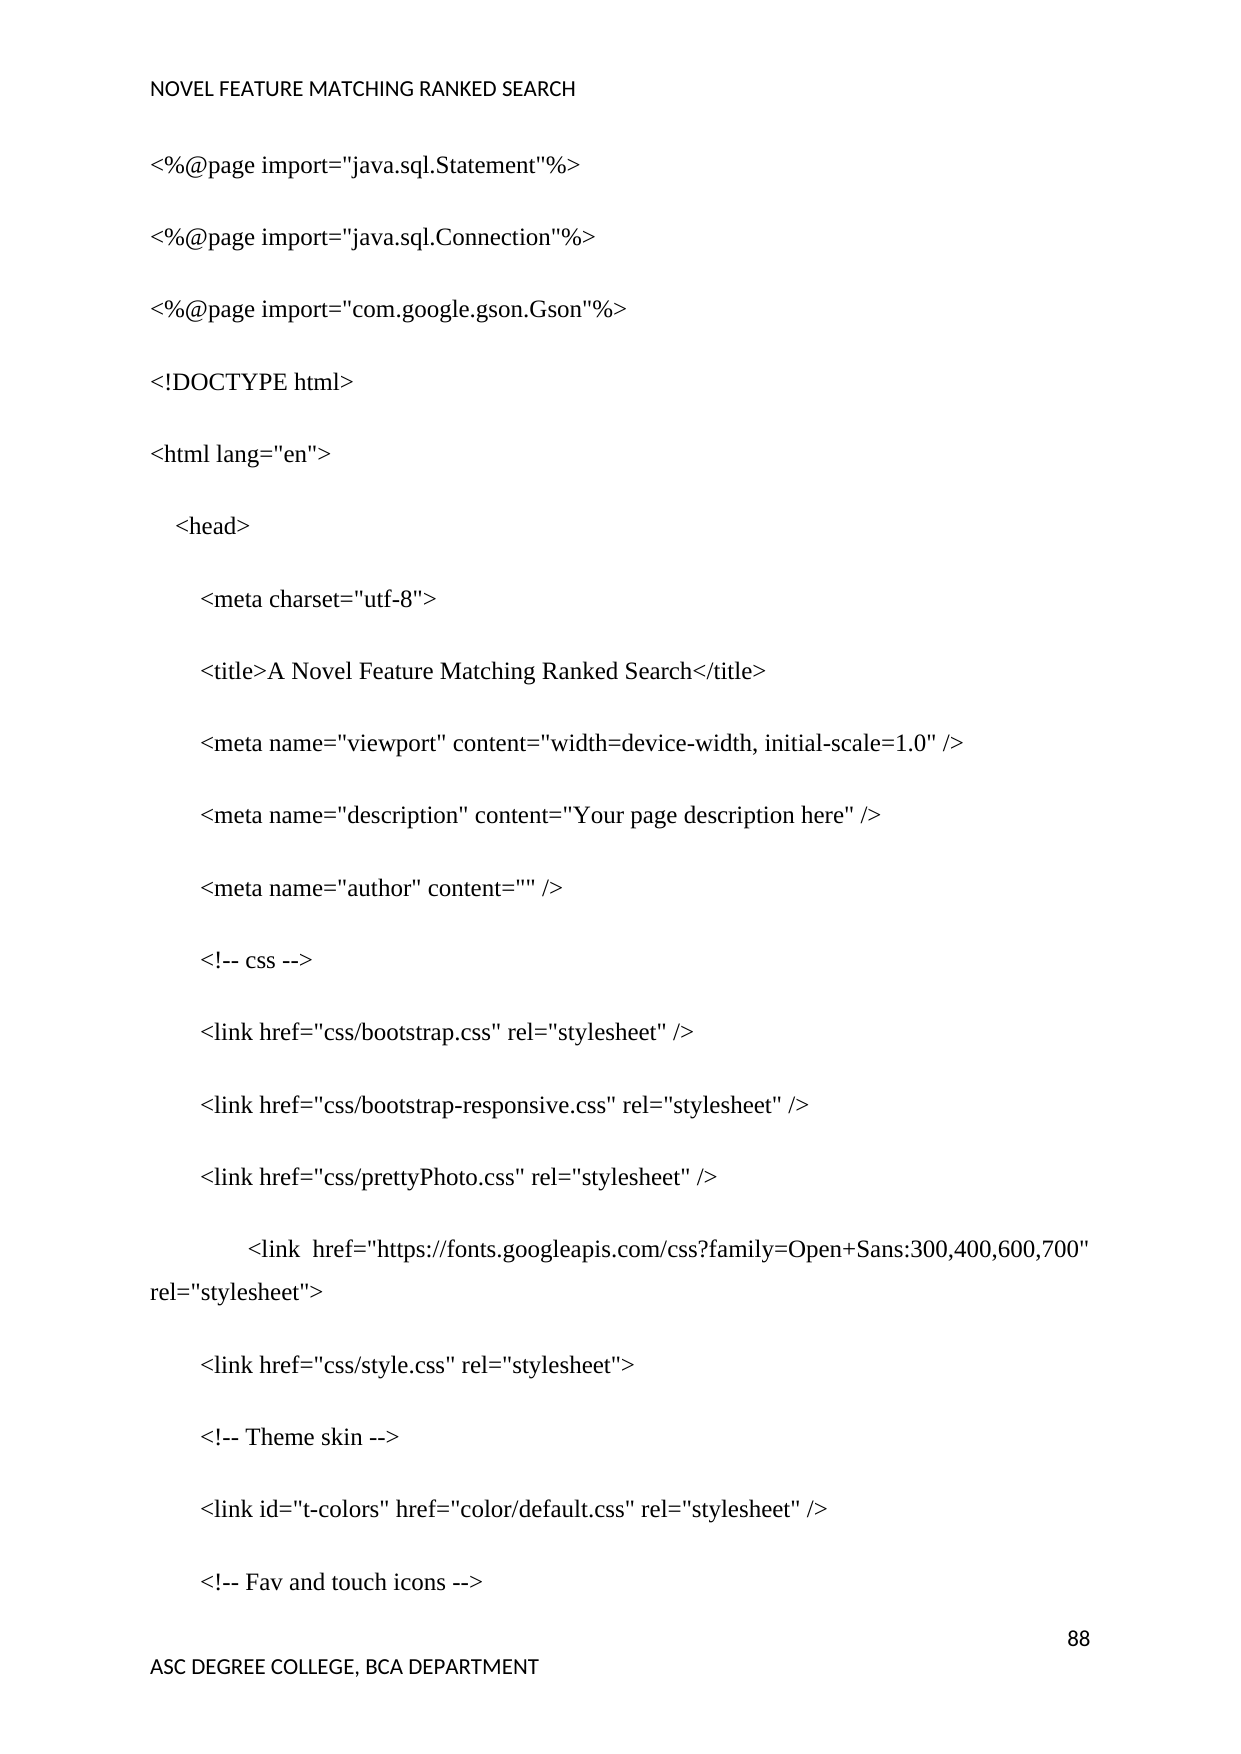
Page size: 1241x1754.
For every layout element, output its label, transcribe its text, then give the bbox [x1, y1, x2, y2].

subtitle <%@page import="java.sql.Connection"%> [150, 222, 1090, 251]
subtitle <head> [150, 511, 1090, 540]
subtitle <link href="css/style.css" rel="stylesheet"> [150, 1350, 1090, 1378]
subtitle <!-- Theme skin --> [150, 1422, 1090, 1451]
subtitle <!-- css --> [150, 945, 1090, 974]
subtitle <meta name="author" content="" /> [150, 873, 1090, 902]
subtitle <html lang="en"> [150, 439, 1090, 468]
subtitle <%@page import="java.sql.Statement"%> [150, 150, 1090, 179]
subtitle <link href="css/prettyPhoto.css" rel="stylesheet" /> [150, 1162, 1090, 1191]
subtitle <meta name="description" content="Your page description here" /> [150, 801, 1090, 829]
subtitle <!-- Fav and touch icons --> [150, 1567, 1090, 1595]
subtitle <meta name="viewport" content="width=device-width, initial-scale=1.0" /> [150, 728, 1090, 757]
subtitle <!DOCTYPE html> [150, 367, 1090, 396]
subtitle <link href="css/bootstrap.css" rel="stylesheet" /> [150, 1017, 1090, 1046]
subtitle <link href="https://fonts.googleapis.com/css?family=Open+Sans:300,400,600,700" rel="stylesheet"> [150, 1234, 1090, 1306]
subtitle <link href="css/bootstrap-responsive.css" rel="stylesheet" /> [150, 1090, 1090, 1118]
subtitle <%@page import="com.google.gson.Gson"%> [150, 294, 1090, 323]
subtitle <link id="t-colors" href="color/default.css" rel="stylesheet" /> [150, 1494, 1090, 1523]
subtitle <meta charset="utf-8"> [150, 584, 1090, 612]
subtitle <title>A Novel Feature Matching Ranked Search</title> [150, 656, 1090, 685]
